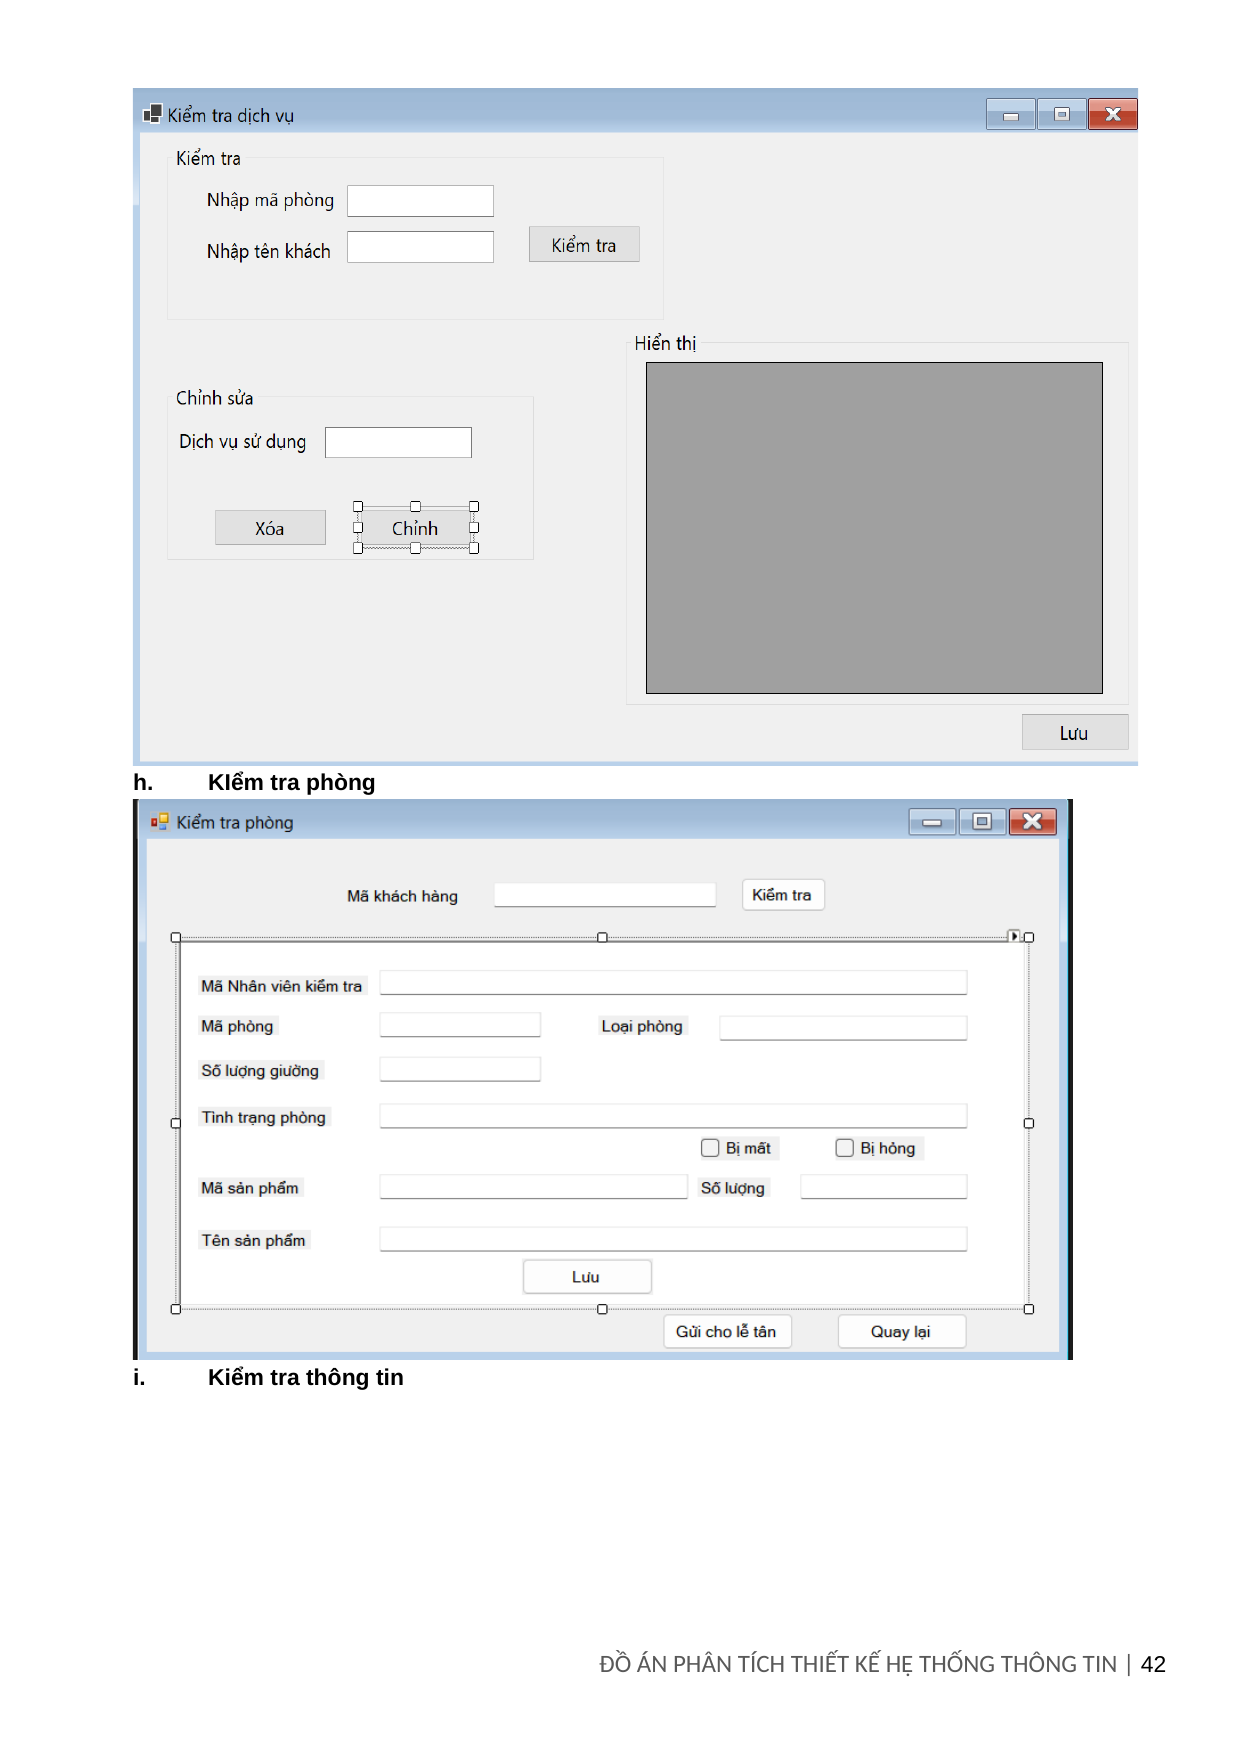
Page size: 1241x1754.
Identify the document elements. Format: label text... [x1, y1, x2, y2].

list Kiểm tra thông tin [133, 1363, 1240, 1390]
picture [132, 799, 1073, 1360]
picture [132, 88, 1139, 766]
list KIểm tra phòng [133, 769, 1240, 795]
